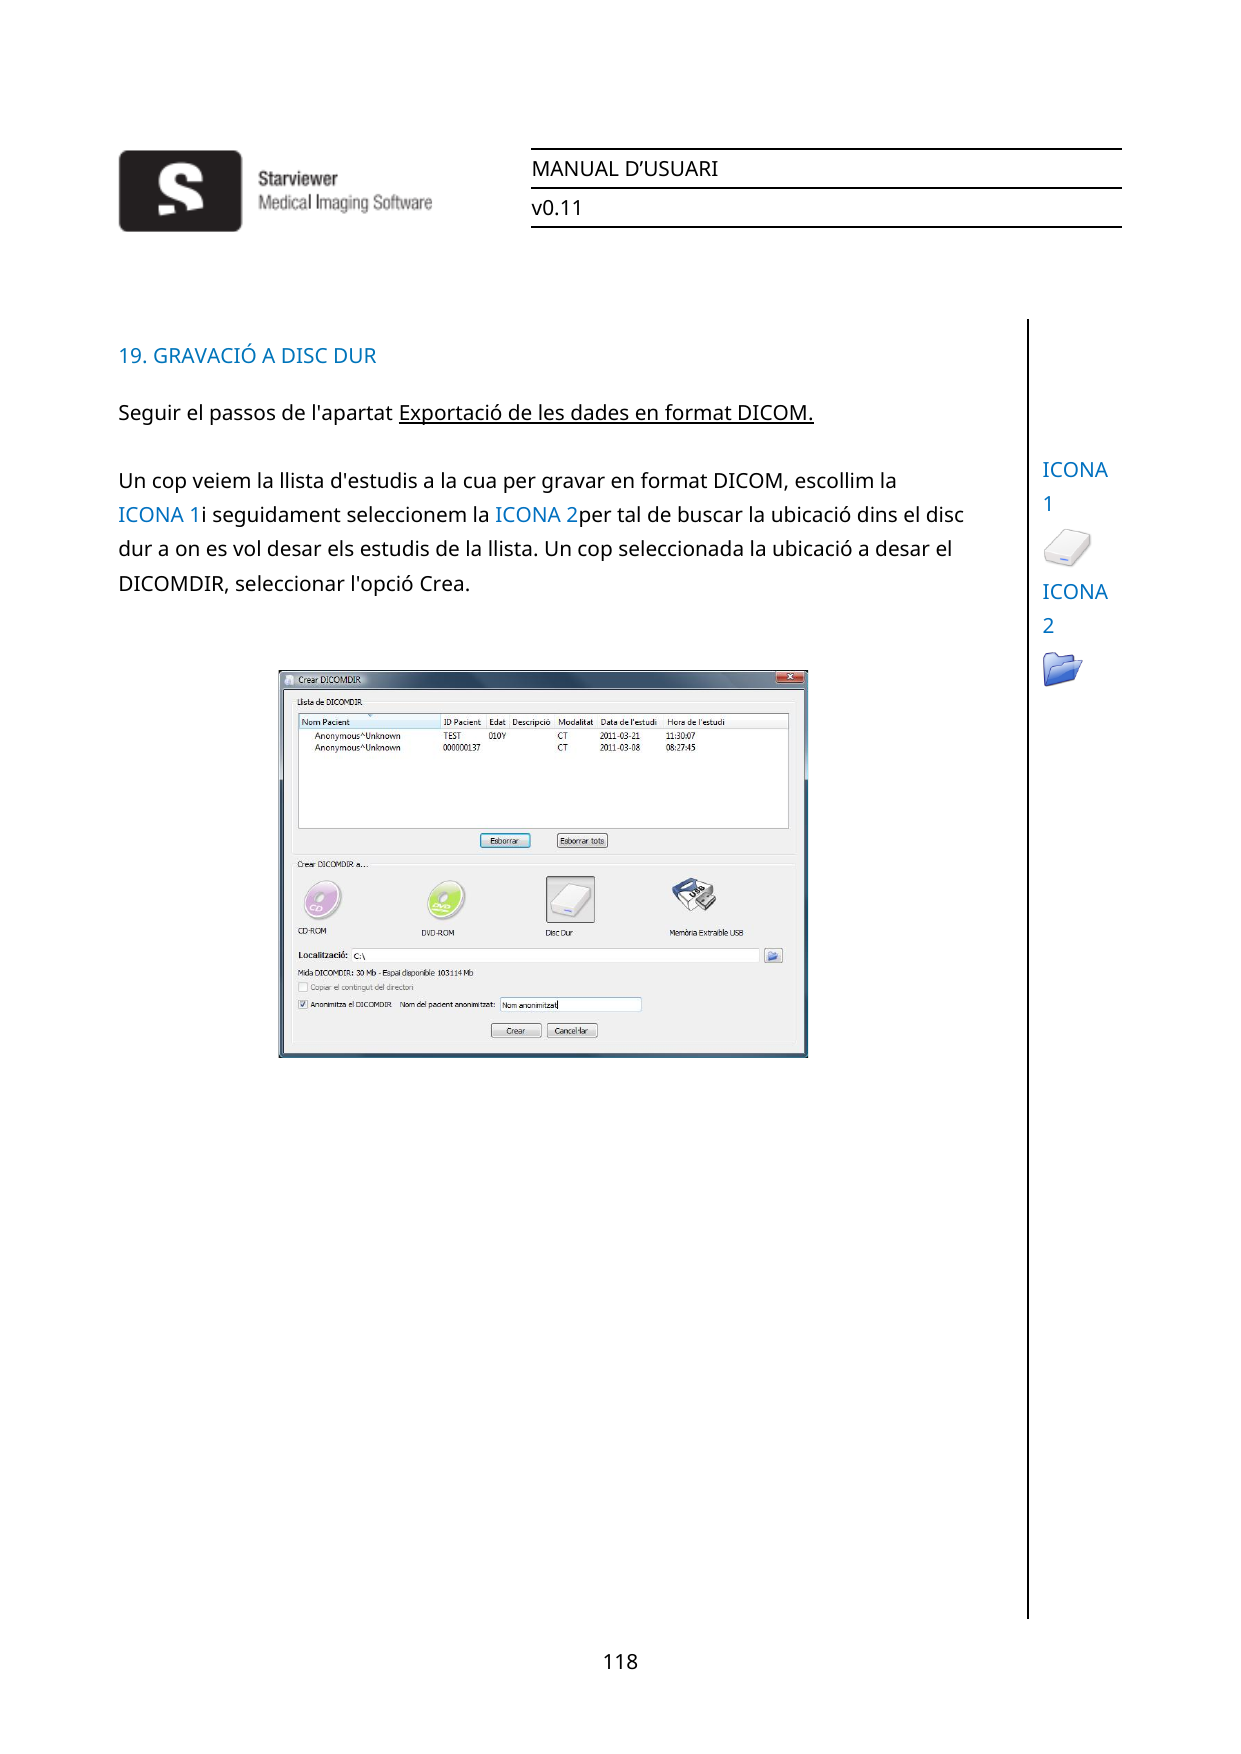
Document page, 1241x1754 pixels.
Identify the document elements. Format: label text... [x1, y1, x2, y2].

text Seguir el passos de l'apartat Exportació de les dades en format DICOM. [118, 398, 1027, 427]
picture [1042, 523, 1093, 572]
table_header ICONA 1 ICONA 2 [1029, 319, 1122, 1618]
picture [278, 670, 809, 1058]
subtitle Gravació a disc dur [118, 341, 1027, 370]
picture [1042, 645, 1084, 687]
text Un cop veiem la llista d'estudis a la cua per gravar en format DICOM, escollim la icona 1i seguidament seleccionem la icona 2per tal de buscar la ubicació dins el disc dur a on es vol desar els estudis de la llista. Un cop seleccionada la ubicació a desar el DICOMDIR, seleccionar l'opció Crea. [118, 466, 1027, 597]
